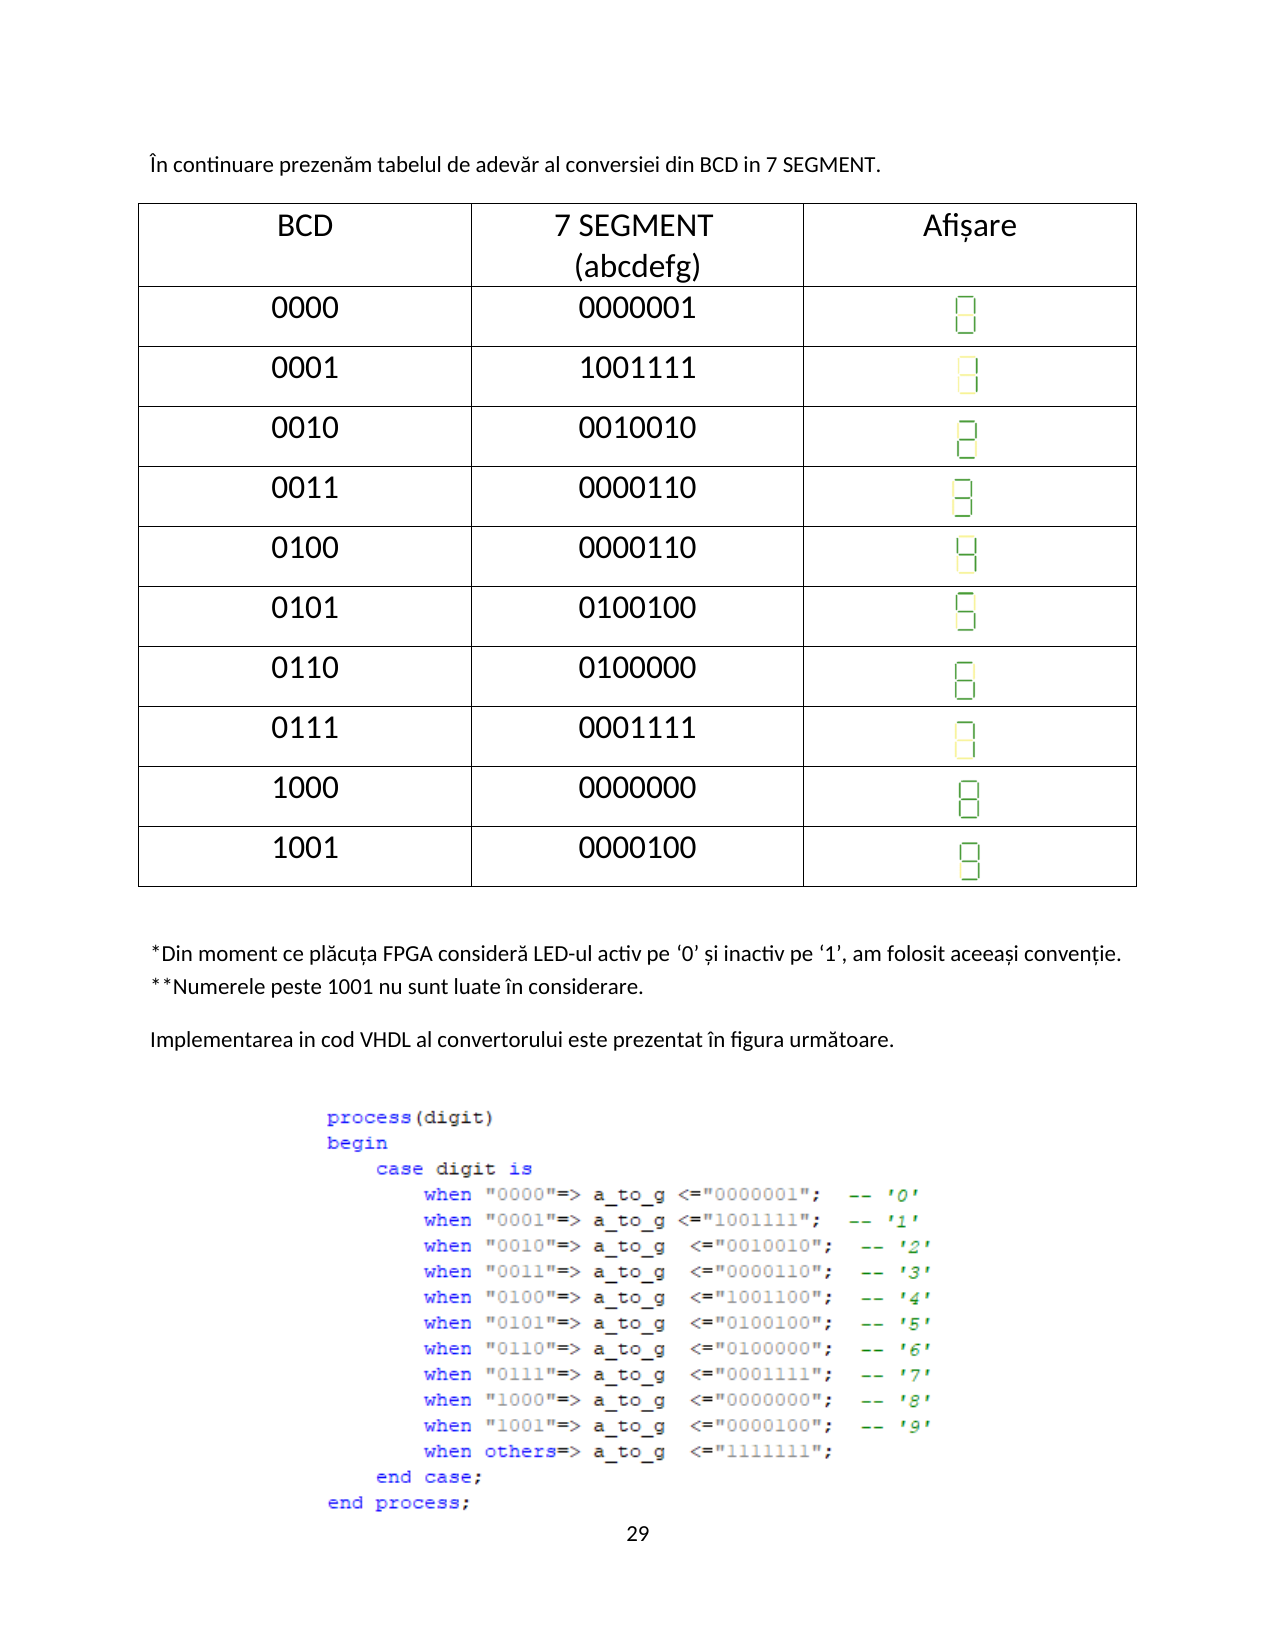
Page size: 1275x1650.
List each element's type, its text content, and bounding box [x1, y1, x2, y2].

table_cell [804, 767, 1136, 826]
table_cell 0001 [139, 347, 471, 406]
table_cell 1000 [139, 767, 471, 826]
picture [956, 836, 985, 883]
table_header BCD [139, 204, 471, 286]
table_header 7 SEGMENT (abcdefg) [472, 204, 803, 286]
picture [951, 355, 980, 403]
table_cell 1001111 [472, 347, 803, 406]
picture [951, 653, 980, 701]
picture [953, 772, 982, 819]
picture [951, 292, 980, 340]
table_cell 0111 [139, 707, 471, 766]
table_cell 0010010 [472, 407, 803, 466]
table_cell [804, 587, 1136, 646]
table_cell 0010 [139, 407, 471, 466]
table_cell 0011 [139, 467, 471, 526]
table_cell [804, 527, 1136, 586]
table_cell 0100000 [472, 647, 803, 706]
table_cell 0100100 [472, 587, 803, 646]
picture [951, 716, 980, 764]
table_cell 0101 [139, 587, 471, 646]
table_cell [804, 467, 1136, 526]
table_cell 0000001 [472, 287, 803, 346]
text În continuare prezenăm tabelul de adevăr al conversiei din BCD in 7 SEGMENT. [150, 150, 1125, 178]
picture [951, 413, 980, 461]
table_cell 0000110 [472, 527, 803, 586]
table_cell [804, 407, 1136, 466]
picture [951, 531, 980, 579]
table_cell 1001 [139, 827, 471, 886]
table_cell 0001111 [472, 707, 803, 766]
table_cell 0000000 [472, 767, 803, 826]
table_cell [804, 287, 1136, 346]
picture [950, 473, 978, 521]
table_cell 0000100 [472, 827, 803, 886]
table_header Afișare [804, 204, 1136, 286]
table_cell [804, 827, 1136, 886]
table_cell [804, 347, 1136, 406]
table_cell 0000110 [472, 467, 803, 526]
picture [292, 1091, 950, 1515]
table_cell 0100 [139, 527, 471, 586]
picture [951, 590, 980, 638]
text *Din moment ce plăcuța FPGA consideră LED-ul activ pe ‘0’ și inactiv pe ‘1’, am folosit aceeași convenție. **Numerele peste 1001 nu sunt luate în considerare. [150, 939, 1125, 1000]
table_cell [804, 647, 1136, 706]
table_cell 0000 [139, 287, 471, 346]
table_cell 0110 [139, 647, 471, 706]
text Implementarea in cod VHDL al convertorului este prezentat în figura următoare. [150, 1025, 1125, 1053]
table_cell [804, 707, 1136, 766]
